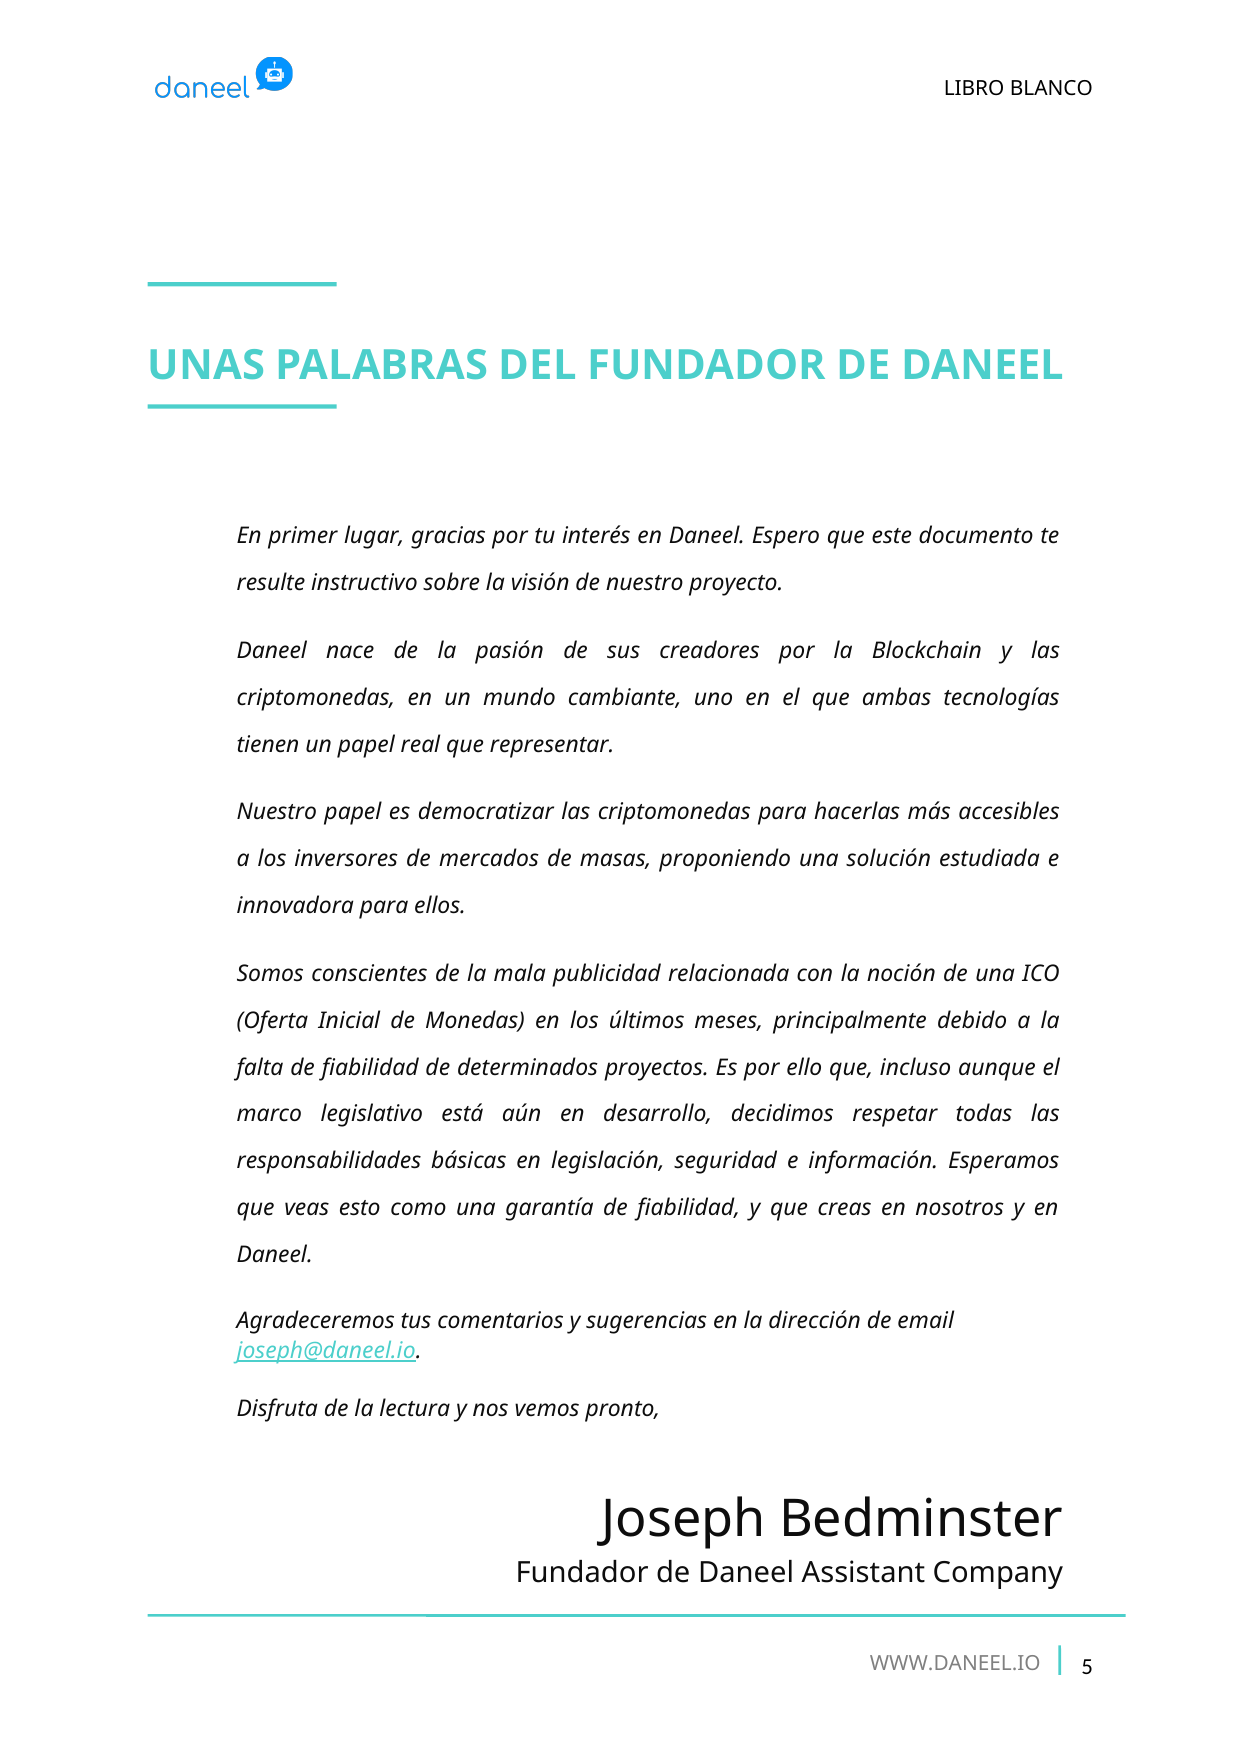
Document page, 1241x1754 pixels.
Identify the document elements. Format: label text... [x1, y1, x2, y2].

text Fundador de Daneel Assistant Company [148, 1552, 1063, 1591]
text Nuestro papel es democratizar las criptomonedas para hacerlas más accesibles a los inversores de mercados de masas, proponiendo una solución estudiada e innovadora para ellos. [236, 795, 1063, 920]
subtitle UNAS PALABRAS DEL FUNDADOR DE DANEEL [148, 335, 1092, 392]
text Joseph Bedminster [148, 1481, 1063, 1552]
text Somos conscientes de la mala publicidad relacionada con la noción de una ICO (Oferta Inicial de Monedas) en los últimos meses, principalmente debido a la falta de fiabilidad de determinados proyectos. Es por ello que, incluso aunque el marco legislativo está aún en desarrollo, decidimos respetar todas las responsabilidades básicas en legislación, seguridad e información. Esperamos que veas esto como una garantía de fiabilidad, y que creas en nosotros y en Daneel. [236, 957, 1063, 1269]
text En primer lugar, gracias por tu interés en Daneel. Espero que este documento te resulte instructivo sobre la visión de nuestro proyecto. [236, 519, 1063, 597]
text Disfruta de la lectura y nos vemos pronto, [236, 1393, 1092, 1422]
text Agradeceremos tus comentarios y sugerencias en la dirección de email joseph@daneel.io. [236, 1306, 1092, 1364]
text Daneel nace de la pasión de sus creadores por la Blockchain y las criptomonedas, en un mundo cambiante, uno en el que ambas tecnologías tienen un papel real que representar. [236, 634, 1063, 759]
picture [155, 57, 293, 98]
